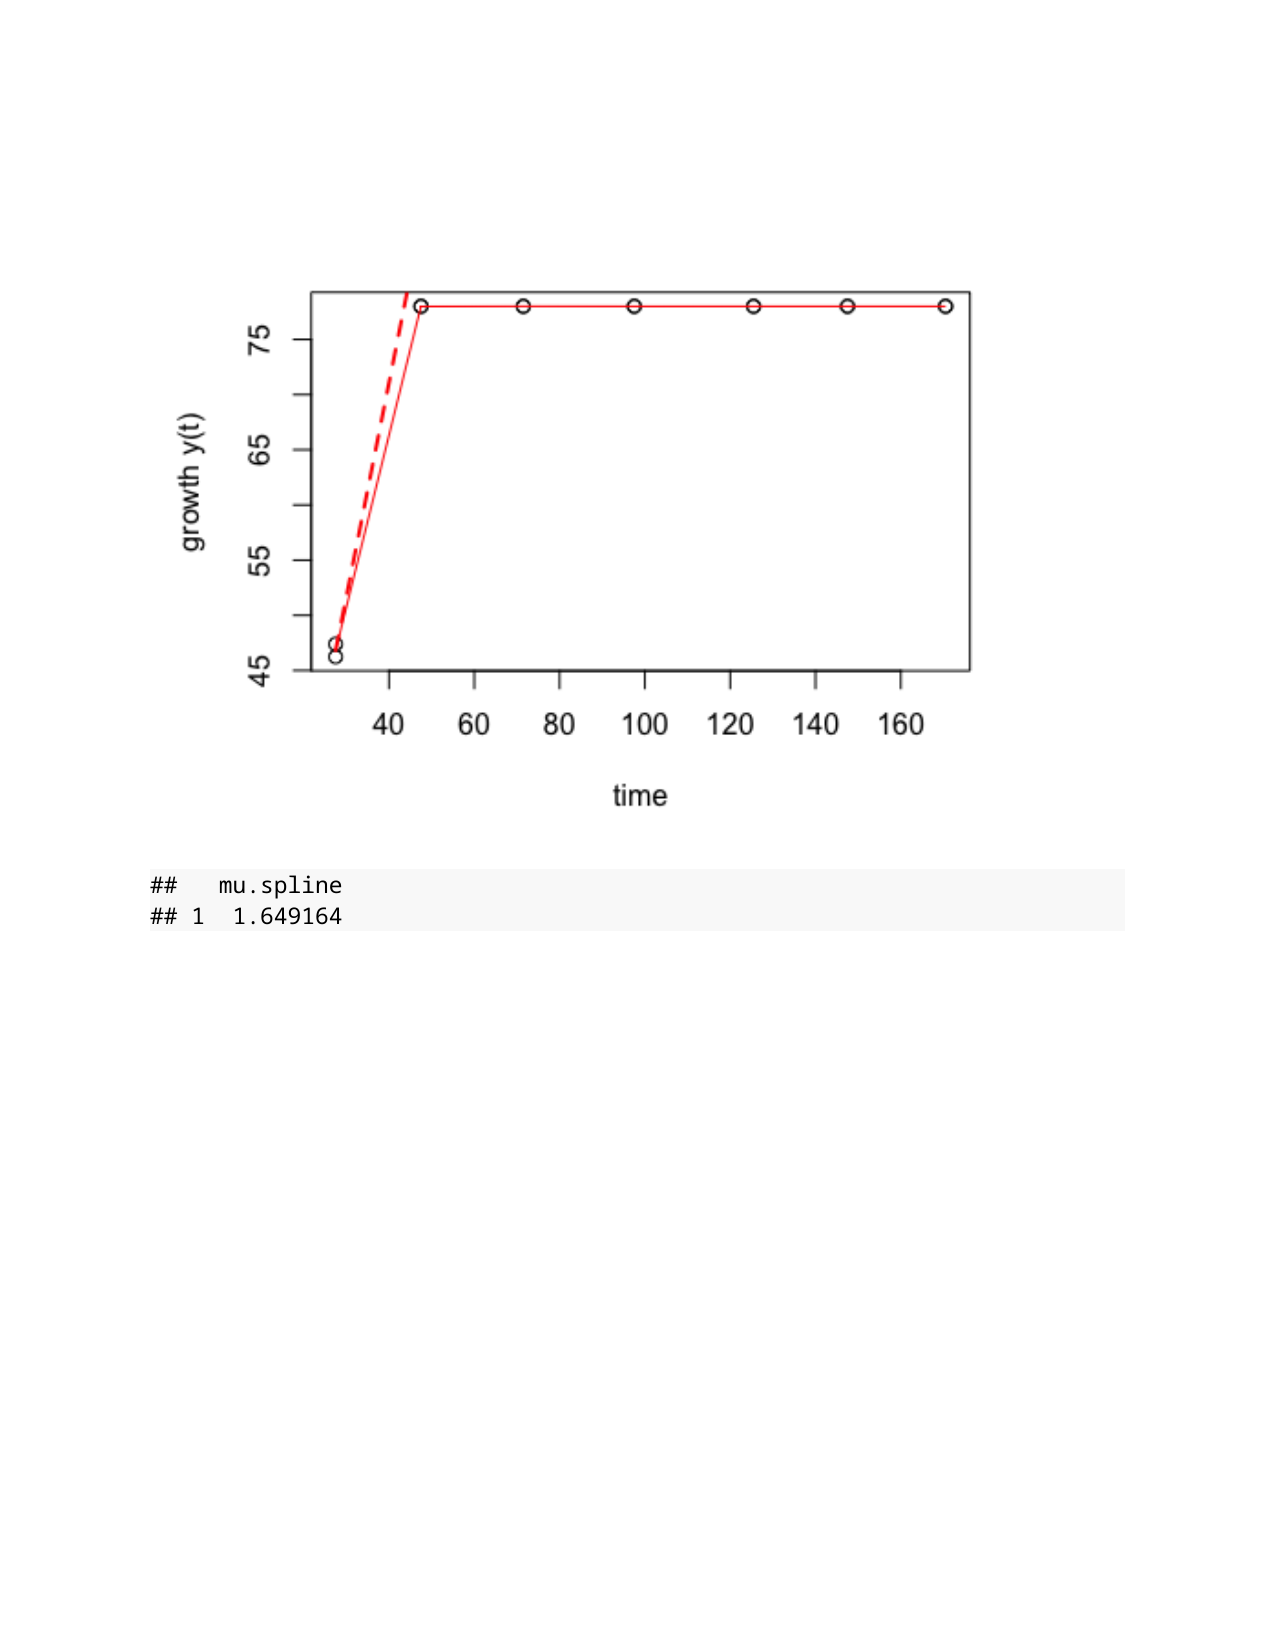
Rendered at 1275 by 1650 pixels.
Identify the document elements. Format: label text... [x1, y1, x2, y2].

picture [168, 150, 1044, 850]
text ## mu.spline ## 1 1.649164 [150, 869, 1125, 931]
